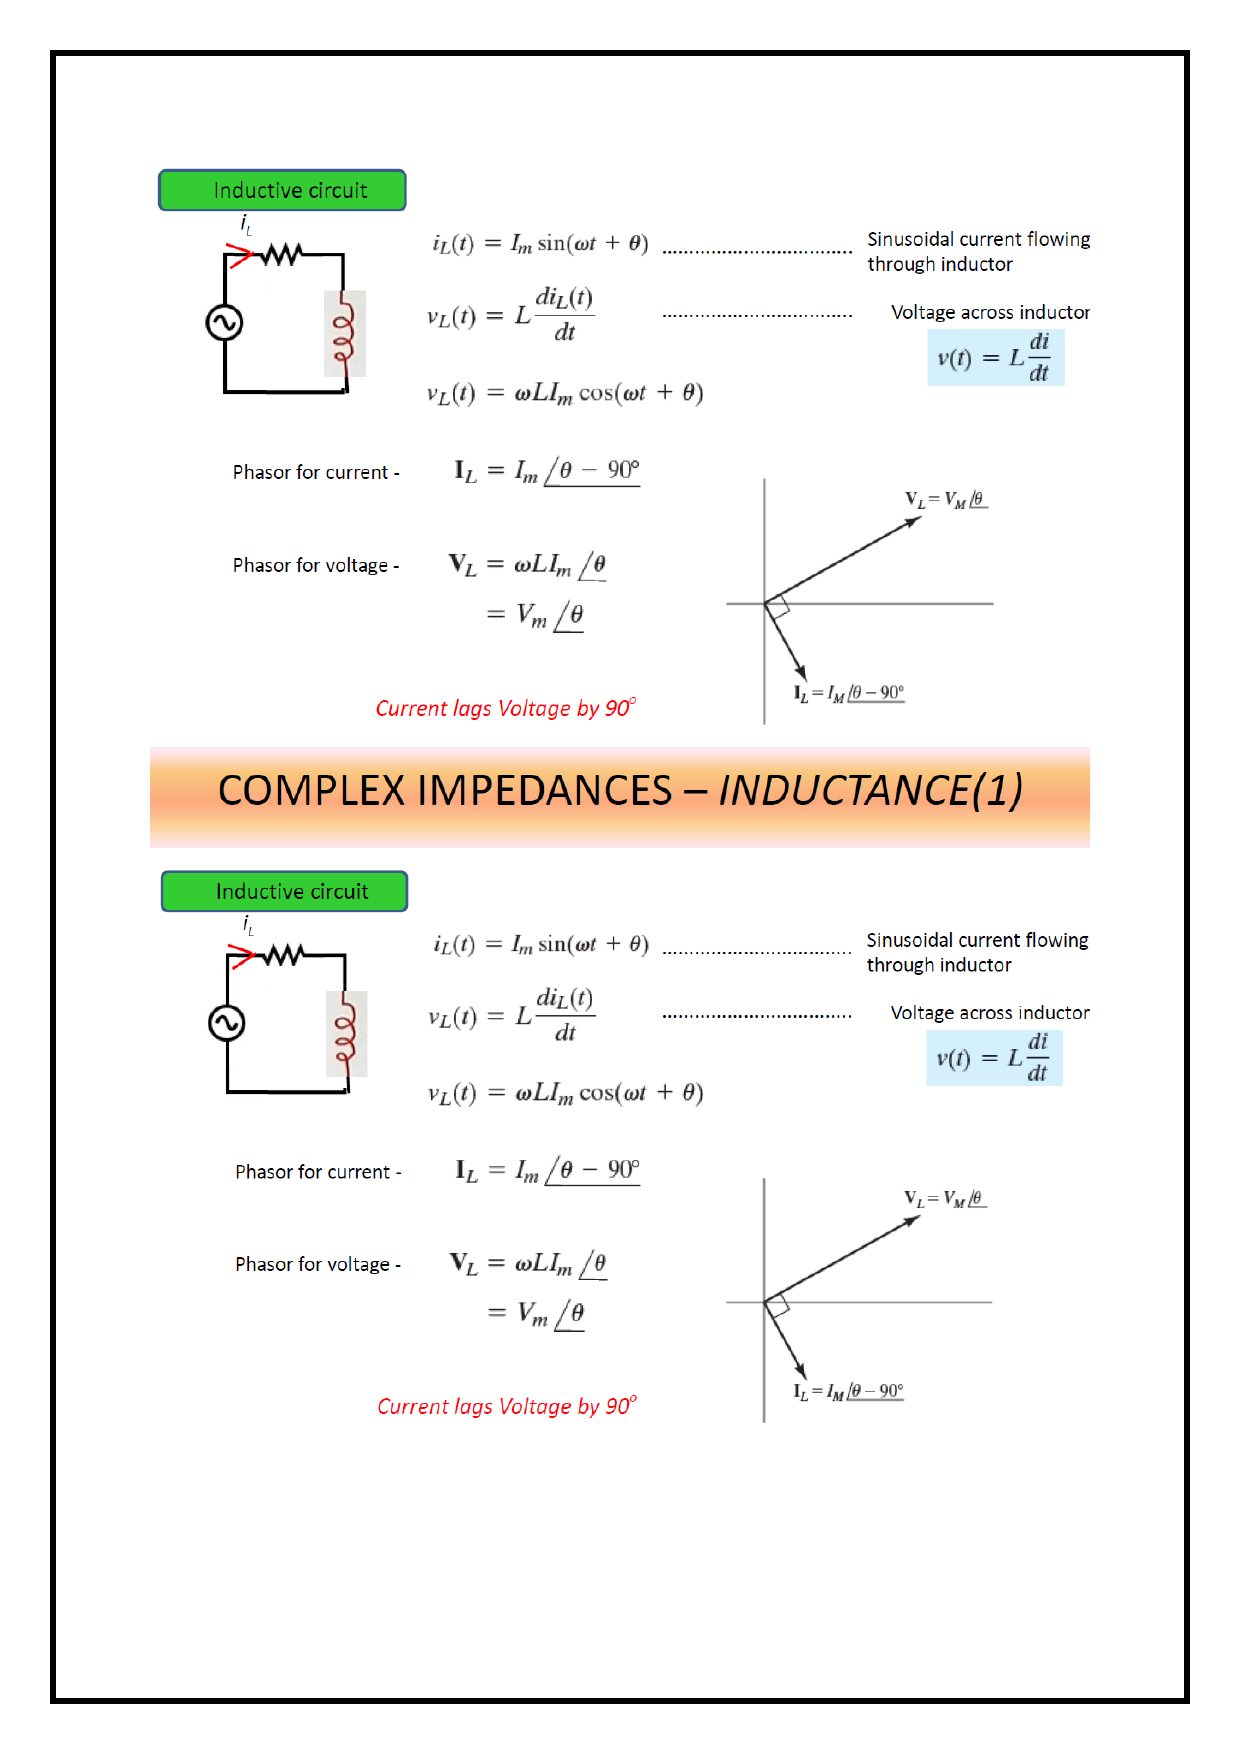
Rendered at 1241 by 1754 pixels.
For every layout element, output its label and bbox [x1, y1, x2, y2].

picture [150, 150, 1091, 729]
picture [150, 747, 1091, 1427]
